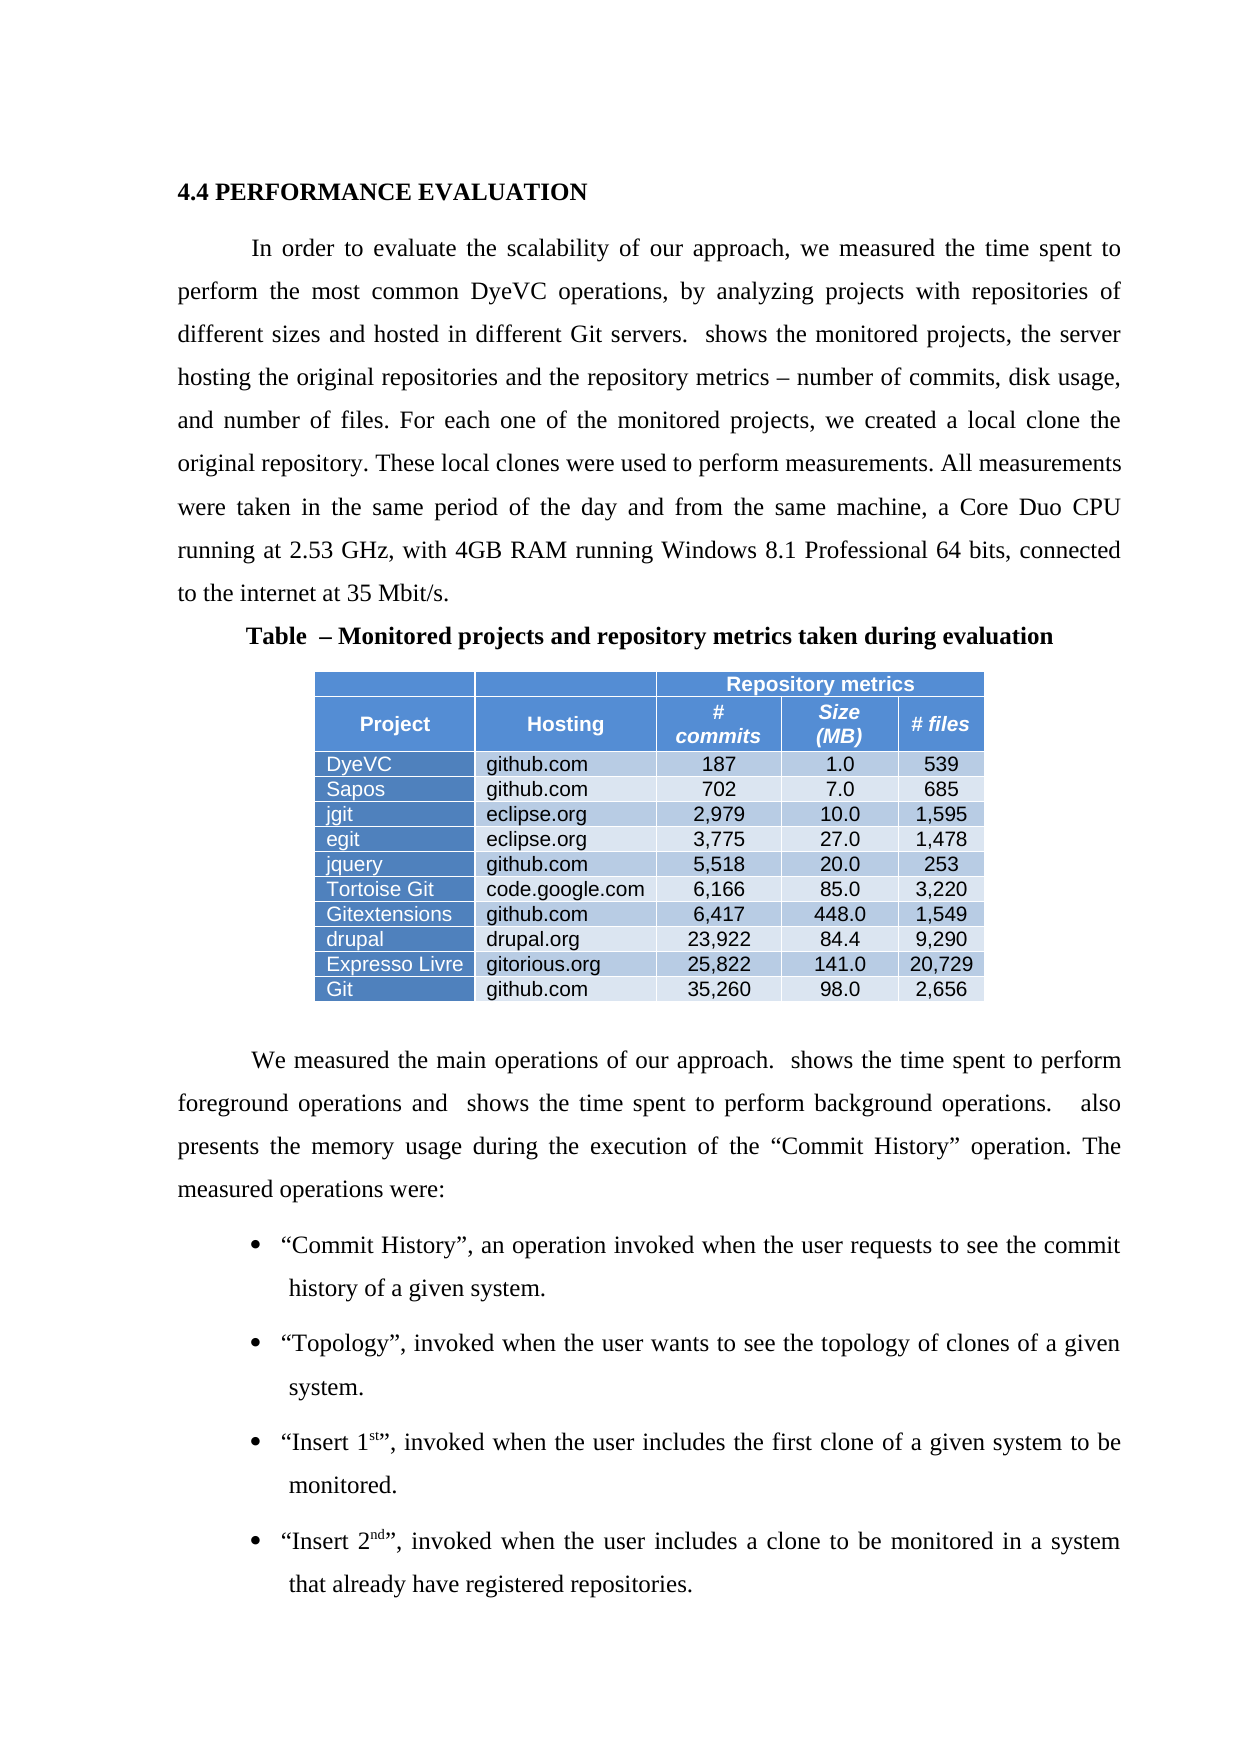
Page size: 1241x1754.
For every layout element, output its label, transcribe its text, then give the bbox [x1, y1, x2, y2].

table_cell Sapos [315, 777, 474, 801]
text Table 9 – Monitored projects and repository metrics taken during evaluation [177, 621, 1122, 650]
table_cell Hosting [476, 697, 656, 751]
table_cell 7.0 [782, 777, 898, 801]
table_cell 27.0 [782, 827, 898, 851]
table_cell 6,166 [657, 877, 781, 901]
table_cell eclipse.org [476, 827, 656, 851]
table_cell DyeVC [315, 752, 474, 776]
table_cell 23,922 [657, 927, 781, 951]
table_cell egit [315, 827, 474, 851]
list “Insert 2nd”, invoked when the user includes a clone to be monitored in a system that already have registered repositories. [251, 1526, 1122, 1598]
table_header [315, 672, 474, 696]
table_cell 253 [899, 852, 984, 876]
table_cell # files [899, 697, 984, 751]
table_cell Git [315, 977, 474, 1001]
table_cell # commits [657, 697, 781, 751]
table_cell 141.0 [782, 952, 898, 976]
table_cell github.com [476, 977, 656, 1001]
table_cell Size (MB) [782, 697, 898, 751]
subtitle Performance evaluation [177, 177, 1122, 206]
table_cell 20.0 [782, 852, 898, 876]
table_cell 685 [899, 777, 984, 801]
table_cell 3,220 [899, 877, 984, 901]
list “Insert 1st”, invoked when the user includes the first clone of a given system to be monitored. [251, 1427, 1122, 1499]
table_cell 9,290 [899, 927, 984, 951]
table_cell drupal [315, 927, 474, 951]
table_cell github.com [476, 902, 656, 926]
table_cell 20,729 [899, 952, 984, 976]
table_header Repository metrics [657, 672, 984, 696]
table_cell eclipse.org [476, 802, 656, 826]
table_cell 85.0 [782, 877, 898, 901]
table_cell 187 [657, 752, 781, 776]
table_cell 6,417 [657, 902, 781, 926]
table_cell 1.0 [782, 752, 898, 776]
table_cell 2,656 [899, 977, 984, 1001]
table_cell 10.0 [782, 802, 898, 826]
table_cell jgit [315, 802, 474, 826]
table_cell Tortoise Git [315, 877, 474, 901]
text In order to evaluate the scalability of our approach, we measured the time spent to perform the most common DyeVC operations, by analyzing projects with repositories of different sizes and hosted in different Git servers. Table 9 shows the monitored projects, the server hosting the original repositories and the repository metrics – number of commits, disk usage, and number of files. For each one of the monitored projects, we created a local clone the original repository. These local clones were used to perform measurements. All measurements were taken in the same period of the day and from the same machine, a Core Duo CPU running at 2.53 GHz, with 4GB RAM running Windows 8.1 Professional 64 bits, connected to the internet at 35 Mbit/s. [177, 233, 1122, 607]
table_cell jquery [315, 852, 474, 876]
table_cell github.com [476, 852, 656, 876]
table_cell 2,979 [657, 802, 781, 826]
table_header [476, 672, 656, 696]
table_cell Project [315, 697, 474, 751]
table_cell 1,595 [899, 802, 984, 826]
table_cell github.com [476, 777, 656, 801]
table_cell 539 [899, 752, 984, 776]
table_cell Gitextensions [315, 902, 474, 926]
text We measured the main operations of our approach. Table 10 shows the time spent to perform foreground operations and Table 11 shows the time spent to perform background operations. Table 10 also presents the memory usage during the execution of the “Commit History” operation. The measured operations were: [177, 1045, 1122, 1203]
table_cell 3,775 [657, 827, 781, 851]
table_cell code.google.com [476, 877, 656, 901]
list “Commit History”, an operation invoked when the user requests to see the commit history of a given system. [251, 1230, 1122, 1302]
table_cell 98.0 [782, 977, 898, 1001]
table_cell gitorious.org [476, 952, 656, 976]
table_cell 702 [657, 777, 781, 801]
table_cell 84.4 [782, 927, 898, 951]
table_cell github.com [476, 752, 656, 776]
table_cell Expresso Livre [315, 952, 474, 976]
table_cell 25,822 [657, 952, 781, 976]
table_cell 5,518 [657, 852, 781, 876]
table_cell 35,260 [657, 977, 781, 1001]
table_cell 448.0 [782, 902, 898, 926]
table_cell 1,478 [899, 827, 984, 851]
table_cell 1,549 [899, 902, 984, 926]
list “Topology”, invoked when the user wants to see the topology of clones of a given system. [251, 1328, 1122, 1400]
table_cell drupal.org [476, 927, 656, 951]
